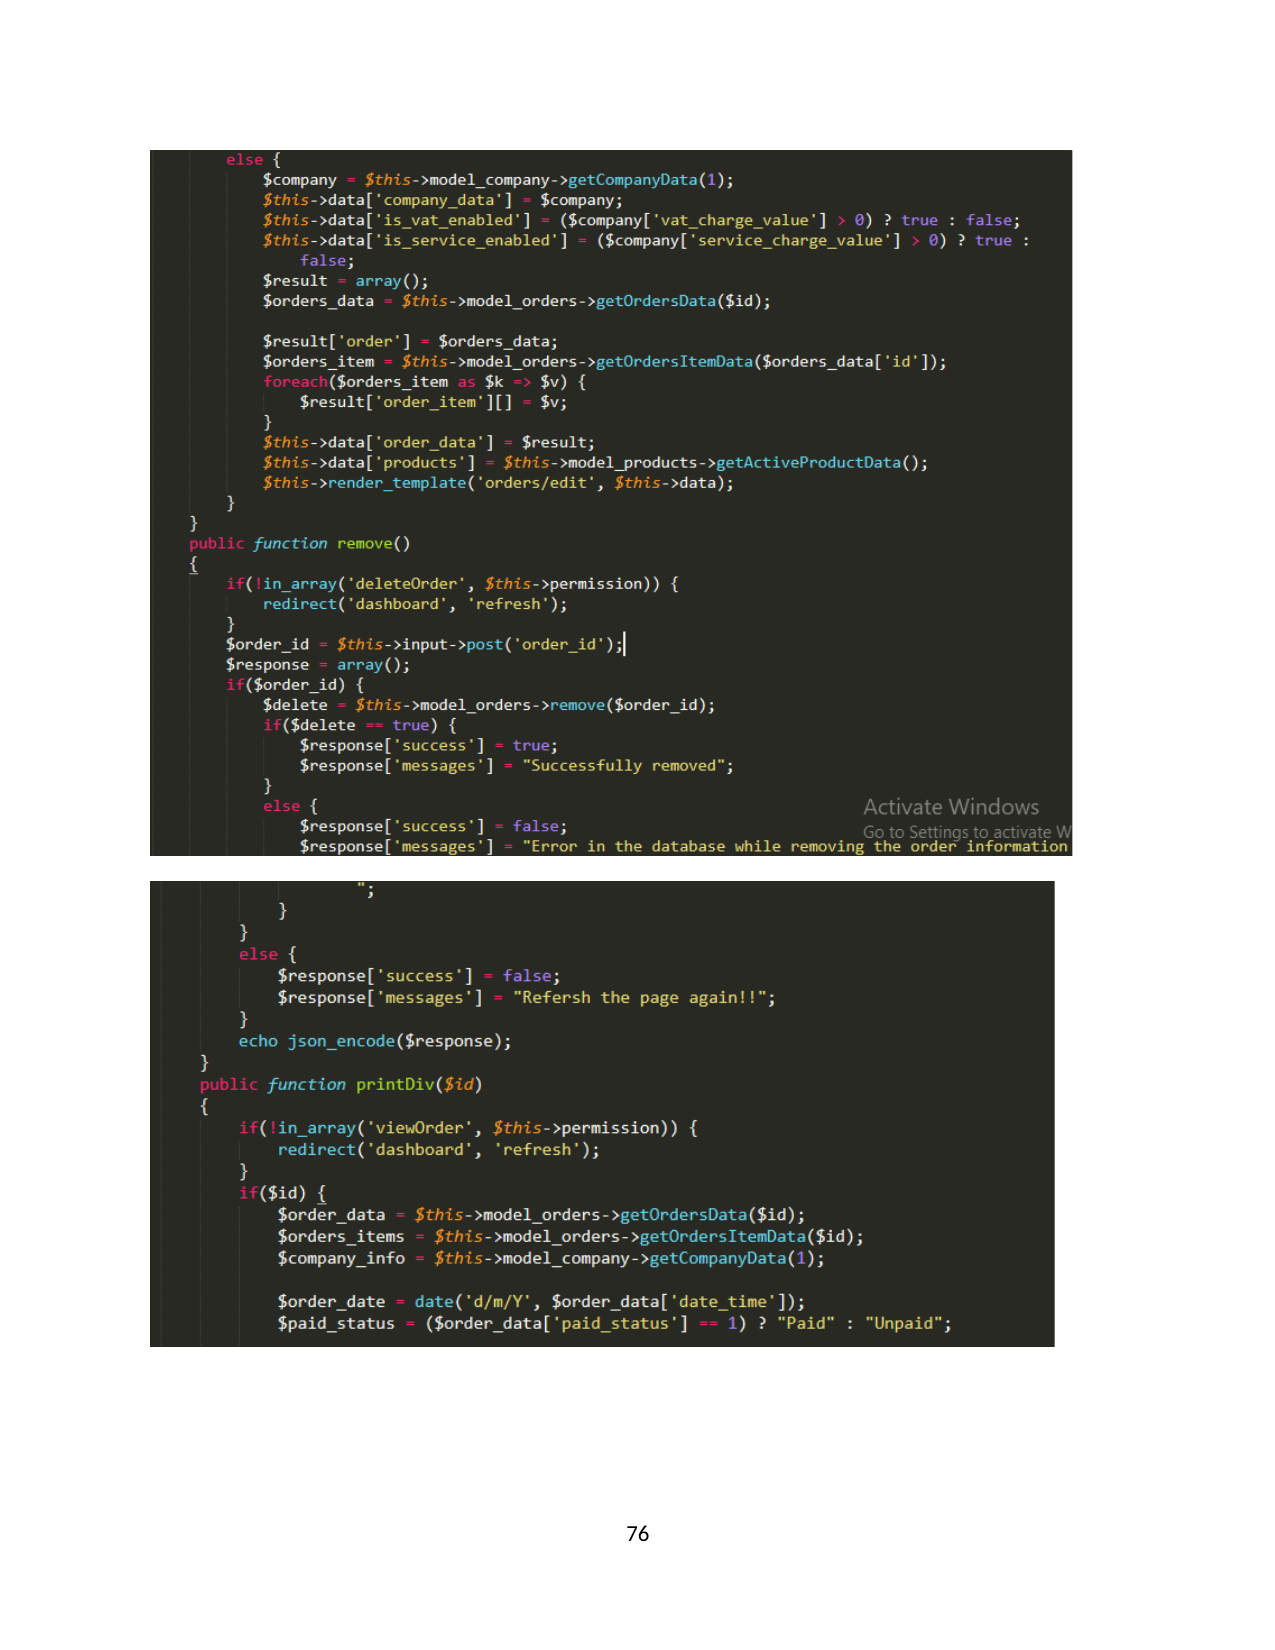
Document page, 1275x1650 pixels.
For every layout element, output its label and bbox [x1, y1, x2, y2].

picture [150, 881, 1055, 1347]
picture [150, 150, 1073, 856]
